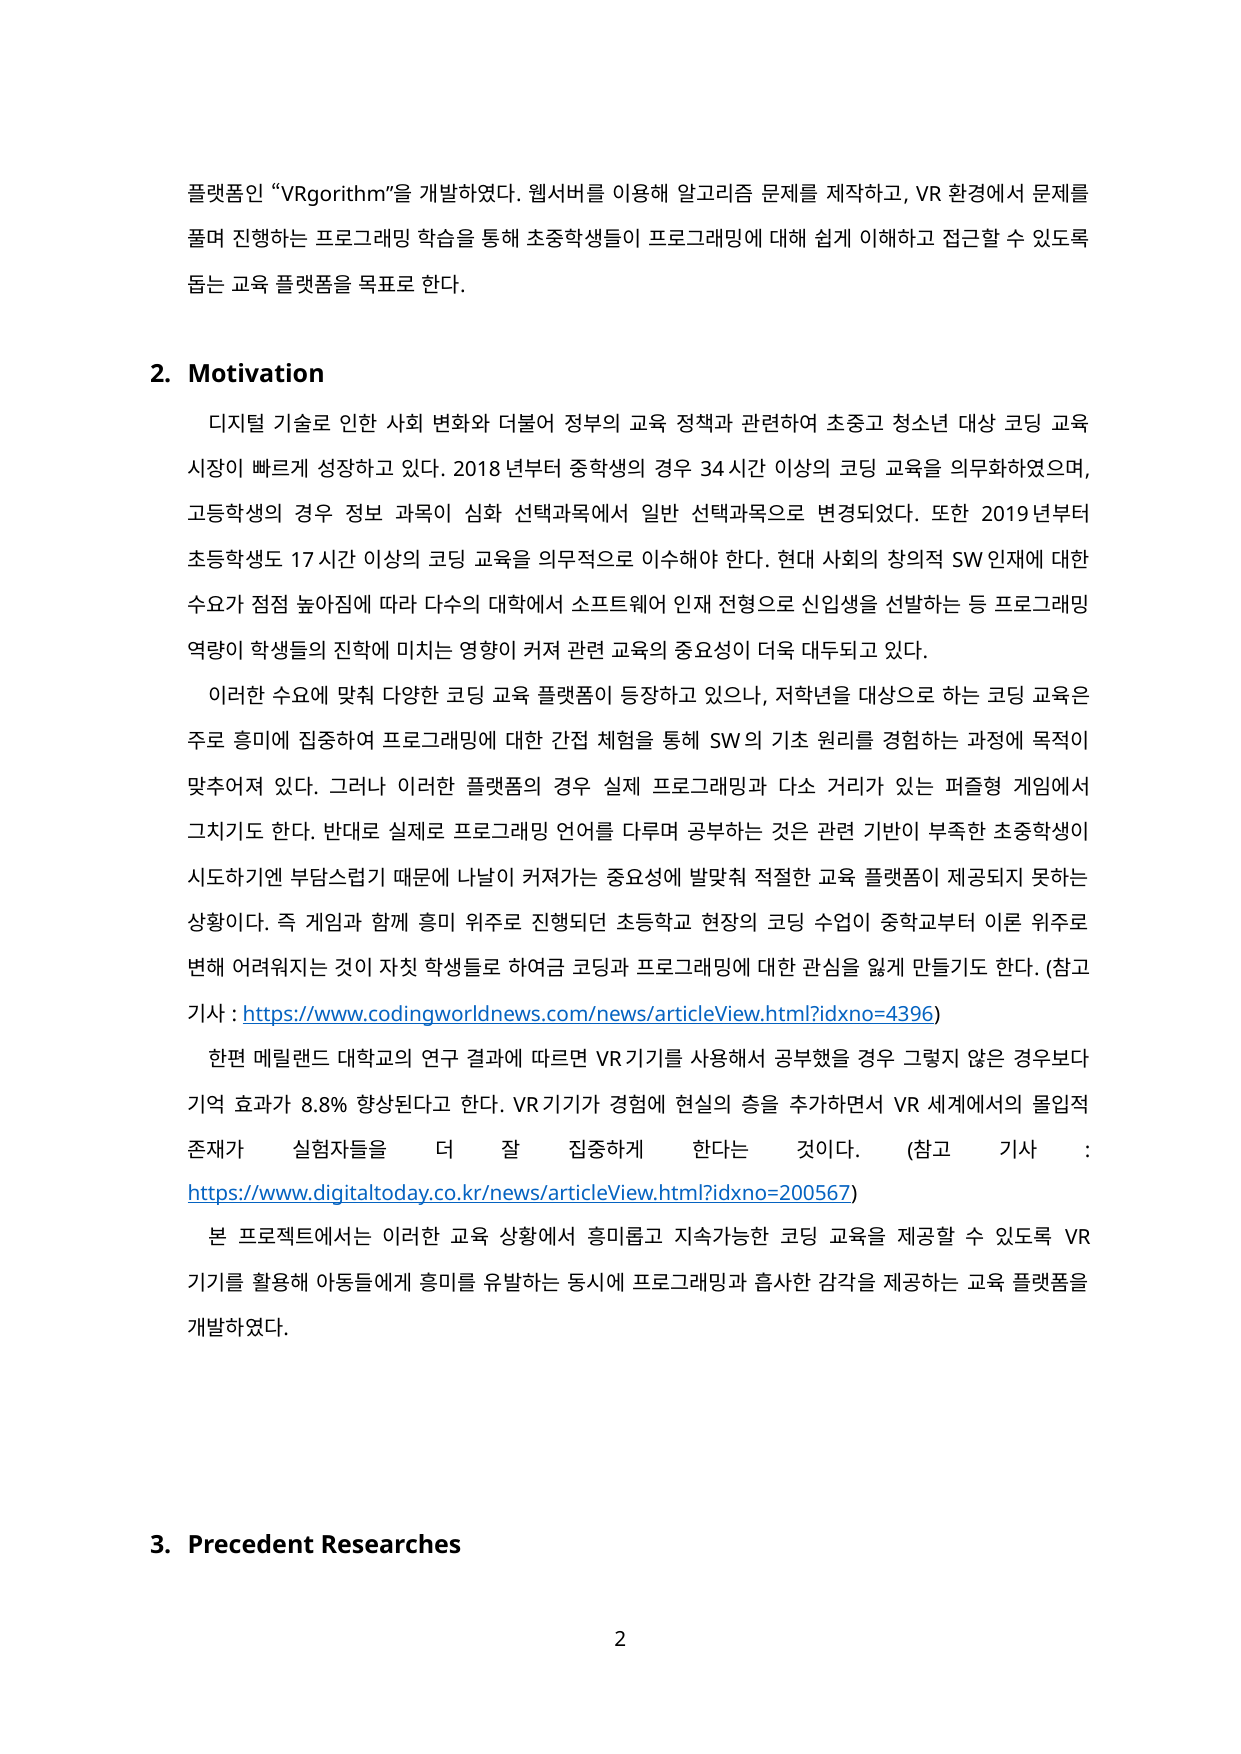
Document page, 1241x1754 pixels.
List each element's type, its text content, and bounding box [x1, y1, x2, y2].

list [187, 177, 1090, 298]
list Motivation [150, 356, 1090, 390]
list 이러한 수요에 맞춰 다양한 코딩 교육 플랫폼이 등장하고 있으나, 저학년을 대상으로 하는 코딩 교육은 주로 흥미에 집중하여 프로그래밍에 대한 간접 체험을 통헤 SW의 기초 원리를 경험하는 과정에 목적이 맞추어져 있다. 그러나 이러한 플랫폼의 경우 실제 프로그래밍과 다소 거리가 있는 퍼즐형 게임에서 그치기도 한다. 반대로 실제로 프로그래밍 언어를 다루며 공부하는 것은 관련 기반이 부족한 초중학생이 시도하기엔 부담스럽기 때문에 나날이 커져가는 중요성에 발맞춰 적절한 교육 플랫폼이 제공되지 못하는 상황이다. 즉 게임과 함께 흥미 위주로 진행되던 초등학교 현장의 코딩 수업이 중학교부터 이론 위주로 변해 어려워지는 것이 자칫 학생들로 하여금 코딩과 프로그래밍에 대한 관심을 잃게 만들기도 한다. (참고 기사 : https://www.codingworldnews.com/news/articleView.html?idxno=4396) [187, 679, 1090, 1027]
list 한편 메릴랜드 대학교의 연구 결과에 따르면 VR기기를 사용해서 공부했을 경우 그렇지 않은 경우보다 기억 효과가 8.8% 향상된다고 한다. VR기기가 경험에 현실의 층을 추가하면서 VR 세계에서의 몰입적 존재가 실험자들을 더 잘 집중하게 한다는 것이다. (참고 기사 : https://www.digitaltoday.co.kr/news/articleView.html?idxno=200567) [187, 1042, 1090, 1206]
list Precedent Researches [150, 1527, 1090, 1561]
list 본 프로젝트에서는 이러한 교육 상황에서 흥미롭고 지속가능한 코딩 교육을 제공할 수 있도록 VR 기기를 활용해 아동들에게 흥미를 유발하는 동시에 프로그래밍과 흡사한 감각을 제공하는 교육 플랫폼을 개발하였다. [187, 1220, 1090, 1341]
list 디지털 기술로 인한 사회 변화와 더불어 정부의 교육 정책과 관련하여 초중고 청소년 대상 코딩 교육 시장이 빠르게 성장하고 있다. 2018년부터 중학생의 경우 34시간 이상의 코딩 교육을 의무화하였으며, 고등학생의 경우 정보 과목이 심화 선택과목에서 일반 선택과목으로 변경되었다. 또한 2019년부터 초등학생도 17시간 이상의 코딩 교육을 의무적으로 이수해야 한다. 현대 사회의 창의적 SW인재에 대한 수요가 점점 높아짐에 따라 다수의 대학에서 소프트웨어 인재 전형으로 신입생을 선발하는 등 프로그래밍 역량이 학생들의 진학에 미치는 영향이 커져 관련 교육의 중요성이 더욱 대두되고 있다. [187, 407, 1090, 664]
